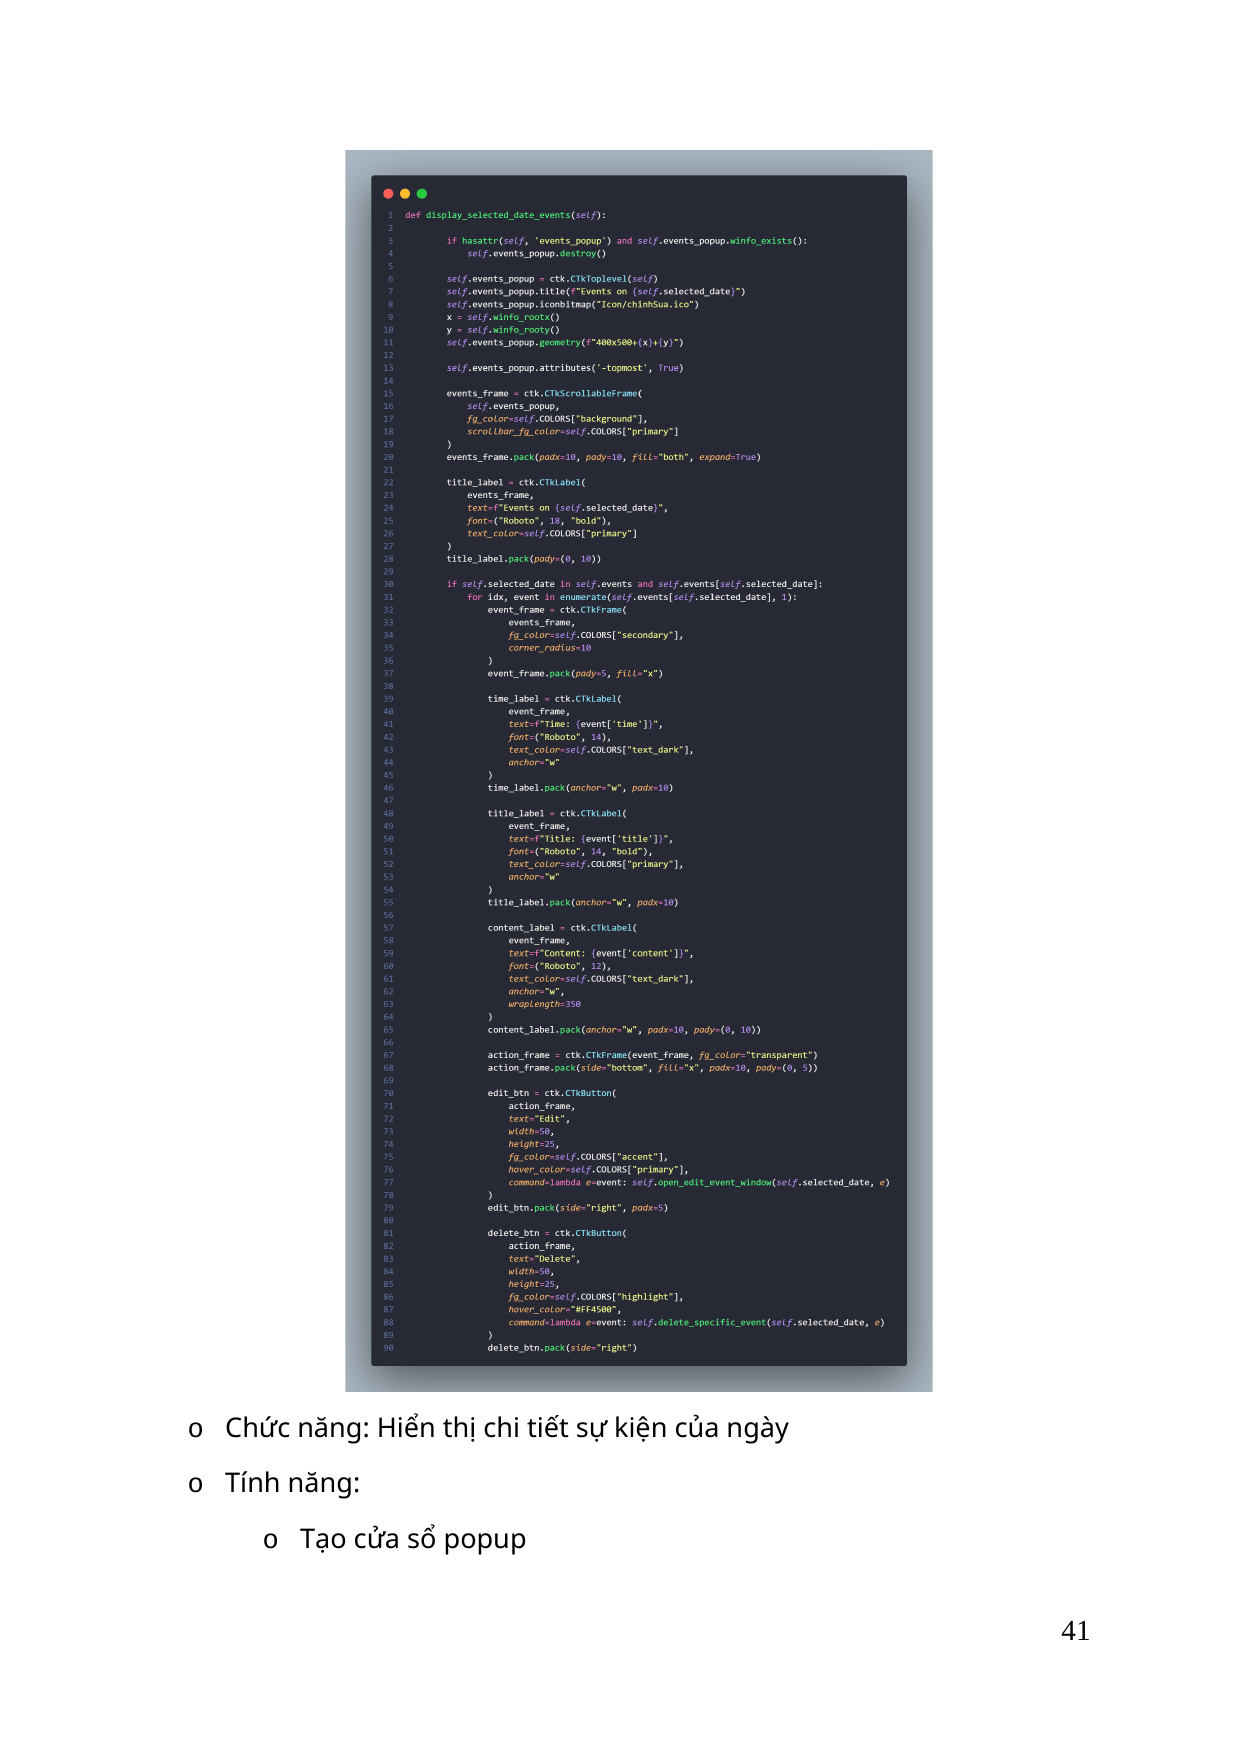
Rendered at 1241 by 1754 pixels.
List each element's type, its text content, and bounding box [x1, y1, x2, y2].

picture [345, 150, 933, 1392]
list Chức năng: Hiển thị chi tiết sự kiện của ngày [187, 1408, 1090, 1445]
list Tạo cửa sổ popup [262, 1519, 1090, 1556]
list Tính năng: [187, 1464, 1090, 1501]
